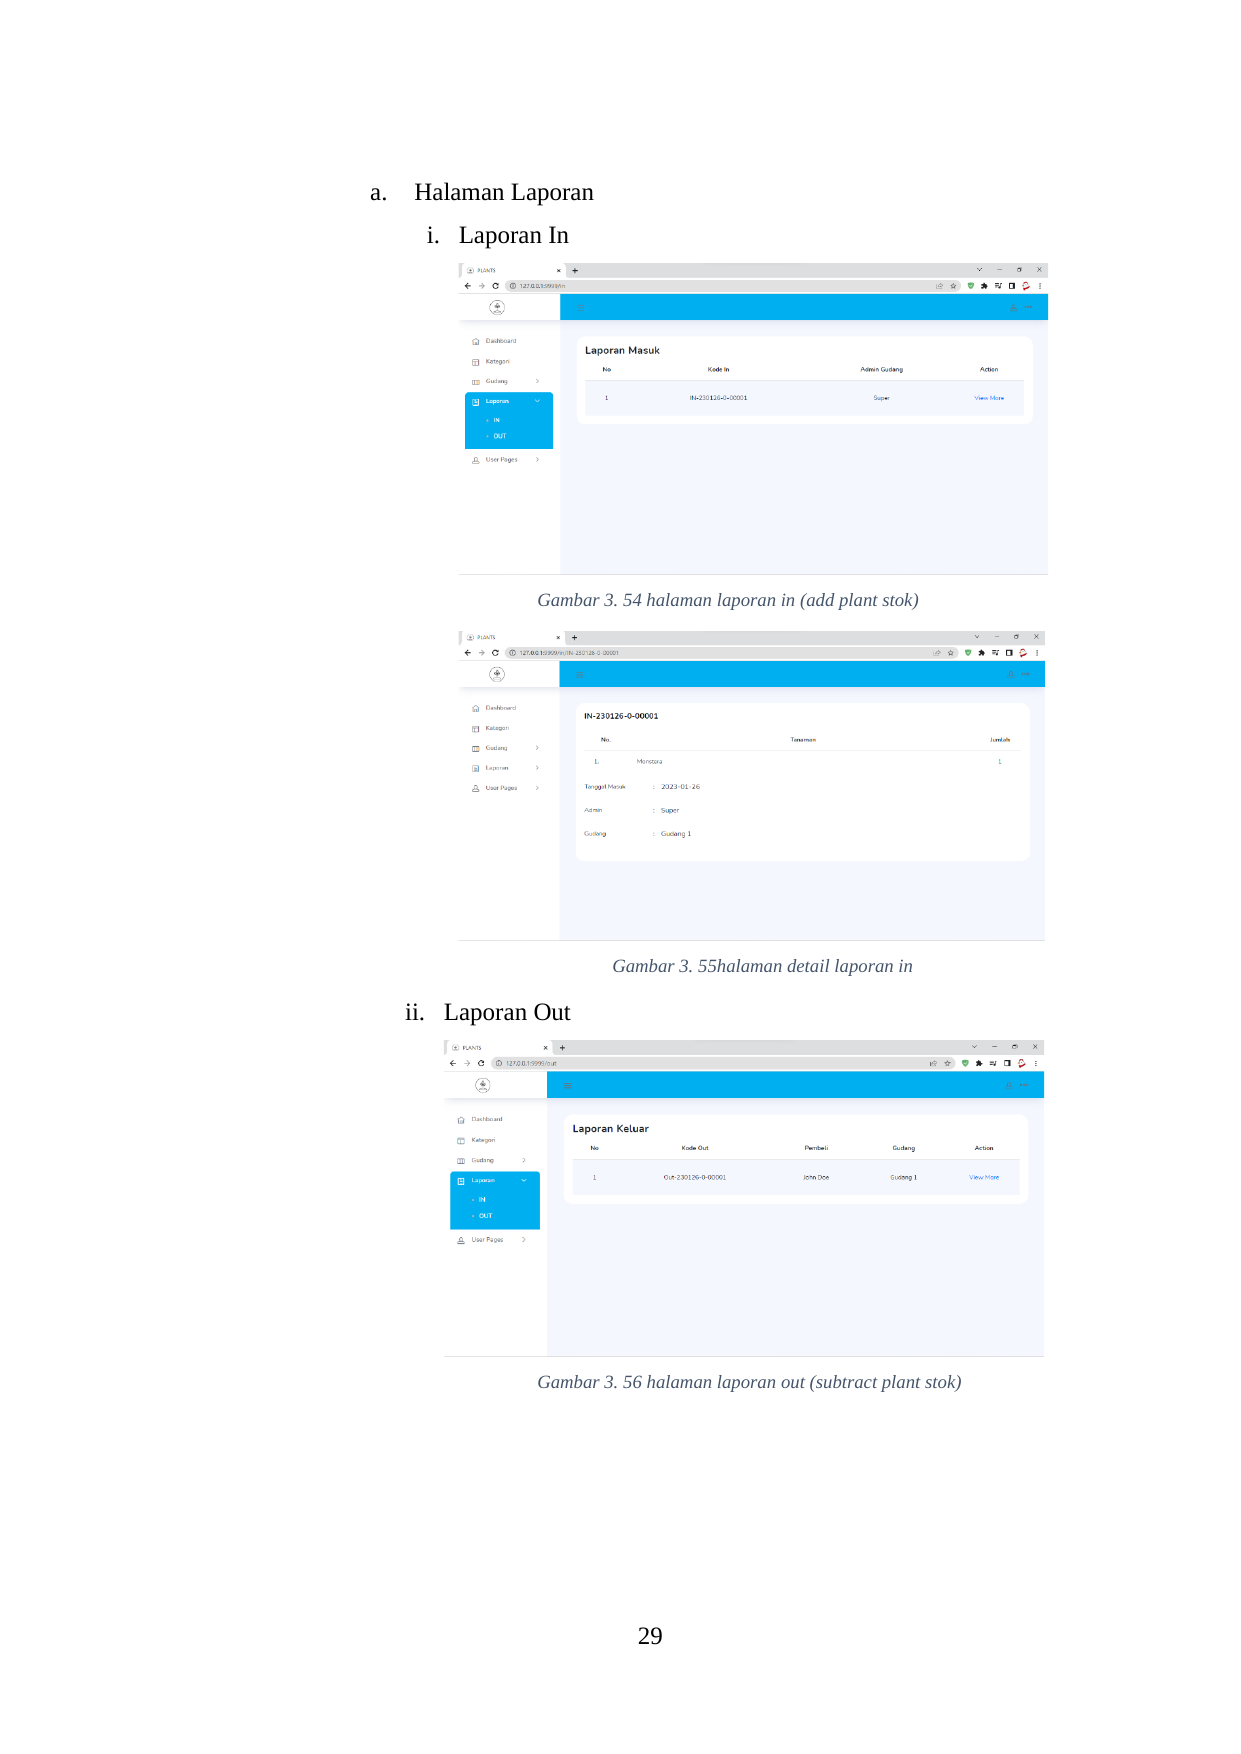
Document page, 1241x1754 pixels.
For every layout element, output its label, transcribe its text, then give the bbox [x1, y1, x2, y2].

text Gambar 3. 54 halaman laporan in (add plant stok) [537, 588, 1063, 610]
picture [443, 1040, 1045, 1357]
picture [458, 263, 1049, 575]
picture [458, 631, 1045, 941]
text Gambar 3. 55halaman detail laporan in [537, 955, 1063, 976]
list Halaman Laporan [370, 177, 1063, 206]
list Laporan Out [425, 997, 1063, 1026]
text Gambar 3. 56 halaman laporan out (subtract plant stok) [462, 1371, 1063, 1393]
list Laporan In [440, 220, 1063, 249]
